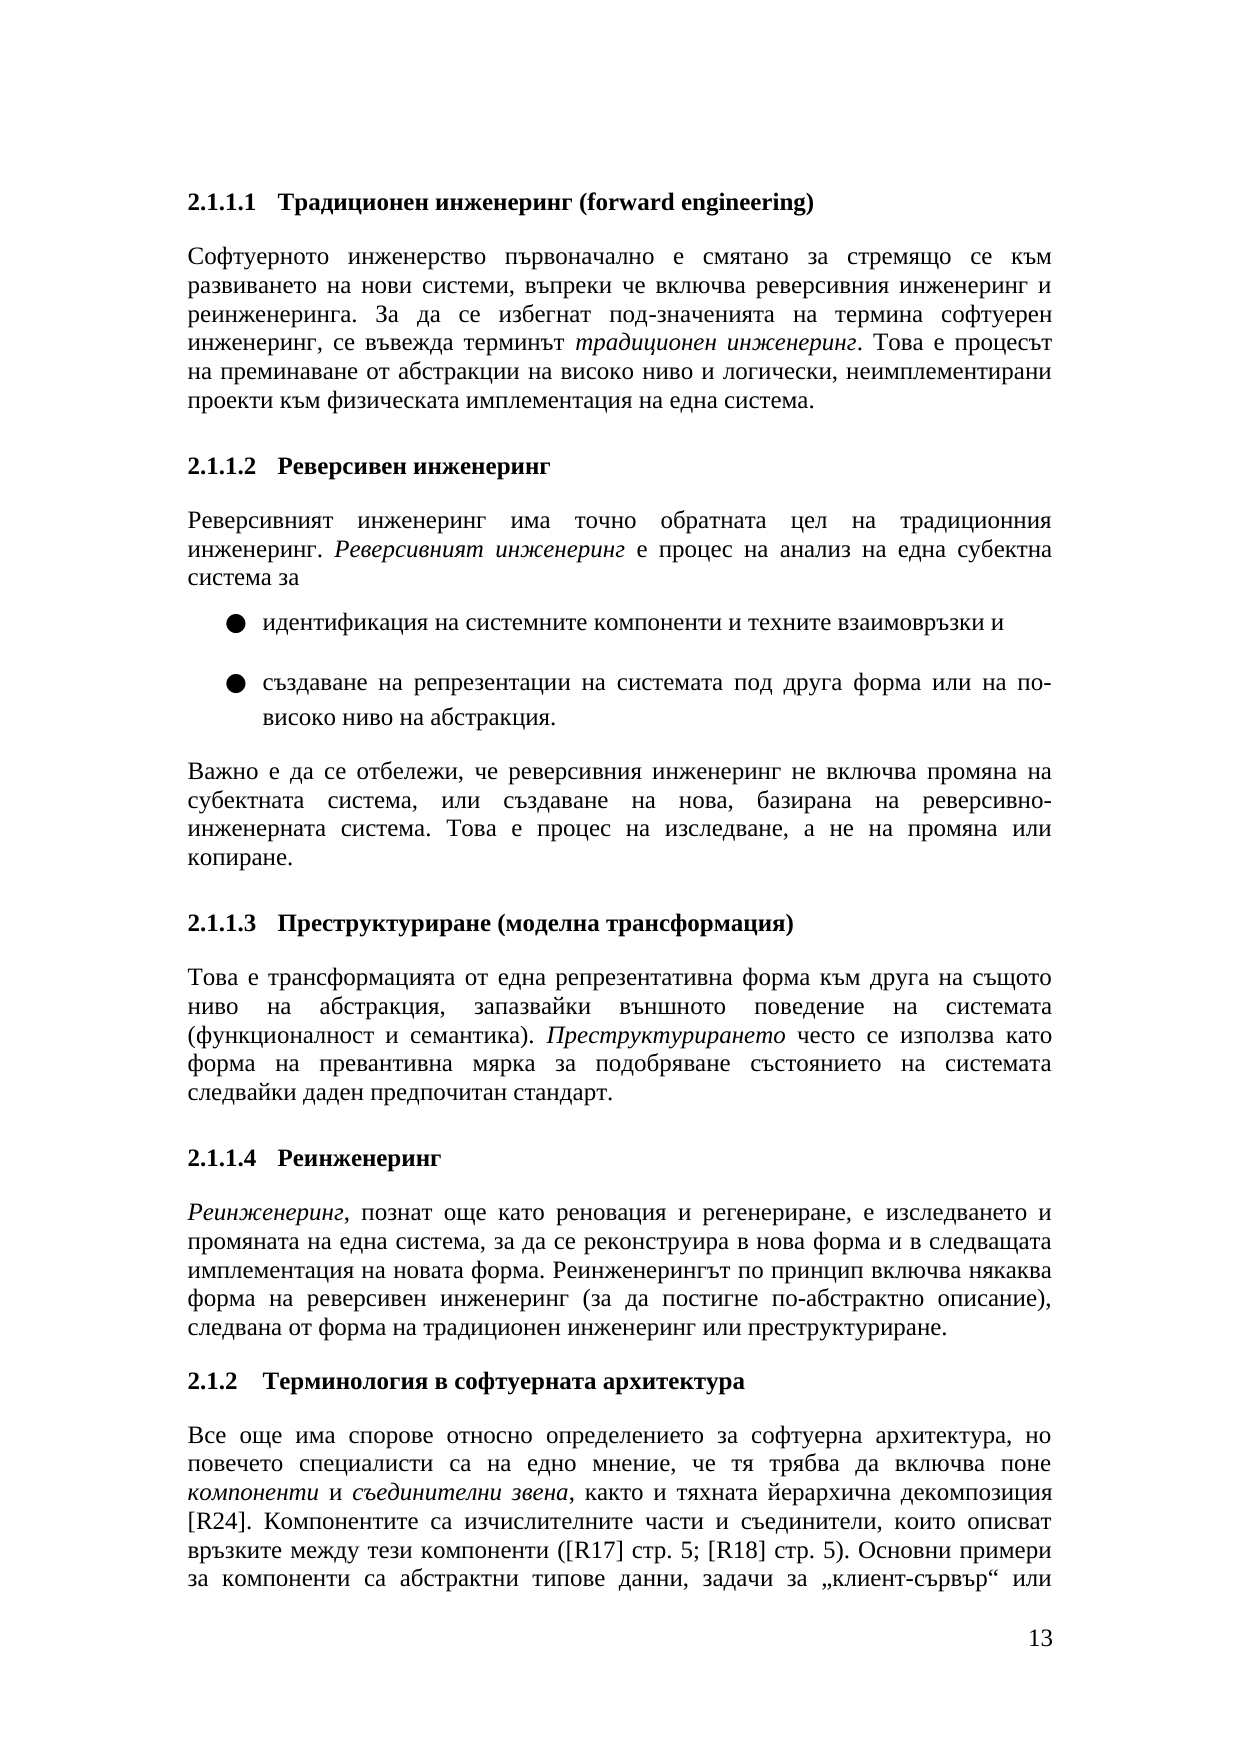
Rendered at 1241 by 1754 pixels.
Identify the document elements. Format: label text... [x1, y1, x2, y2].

subtitle Реинженеринг [187, 1143, 1053, 1172]
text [187, 1420, 1053, 1592]
subtitle Реверсивен инженеринг [187, 451, 1053, 480]
text Реинженеринг, познат още като реновация и регенериране, е изследването и промяната на една система, за да се реконструира в нова форма и в следващата имплементация на новата форма. Реинженерингът по принцип включва някаква форма на реверсивен инженеринг (за да постигне по-абстрактно описание), следвана от форма на традиционен инженеринг или преструктуриране. [187, 1197, 1053, 1341]
subtitle Традиционен инженеринг (forward engineering) [187, 187, 1053, 216]
text Софтуерното инженерство първоначално е смятано за стремящо се към развиването на нови системи, въпреки че включва реверсивния инженеринг и реинженеринга. За да се избегнат под-значенията на термина софтуерен инженеринг, се въвежда терминът традиционен инженеринг. Това е процесът на преминаване от абстракции на високо ниво и логически, неимплементирани проекти към физическата имплементация на една система. [187, 241, 1053, 414]
text Важно е да се отбележи, че реверсивния инженеринг не включва промяна на субектната система, или създаване на нова, базирана на реверсивно-инженерната система. Това е процес на изследване, а не на промяна или копиране. [187, 756, 1053, 871]
list идентификация на системните компоненти и техните взаимовръзки и [225, 604, 1053, 638]
text Това е трансформацията от една репрезентативна форма към друга на същото ниво на абстракция, запазвайки външното поведение на системата (функционалност и семантика). Преструктурирането често се използва като форма на превантивна мярка за подобряване състоянието на системата следвайки даден предпочитан стандарт. [187, 962, 1053, 1106]
subtitle Терминология в софтуерната архитектура [187, 1366, 1053, 1395]
list създаване на репрезентации на системата под друга форма или на по-високо ниво на абстракция. [225, 664, 1053, 731]
text Реверсивният инженеринг има точно обратната цел на традиционния инженеринг. Реверсивният инженеринг е процес на анализ на една субектна система за [187, 505, 1053, 591]
subtitle Преструктуриране (моделна трансформация) [187, 908, 1053, 937]
